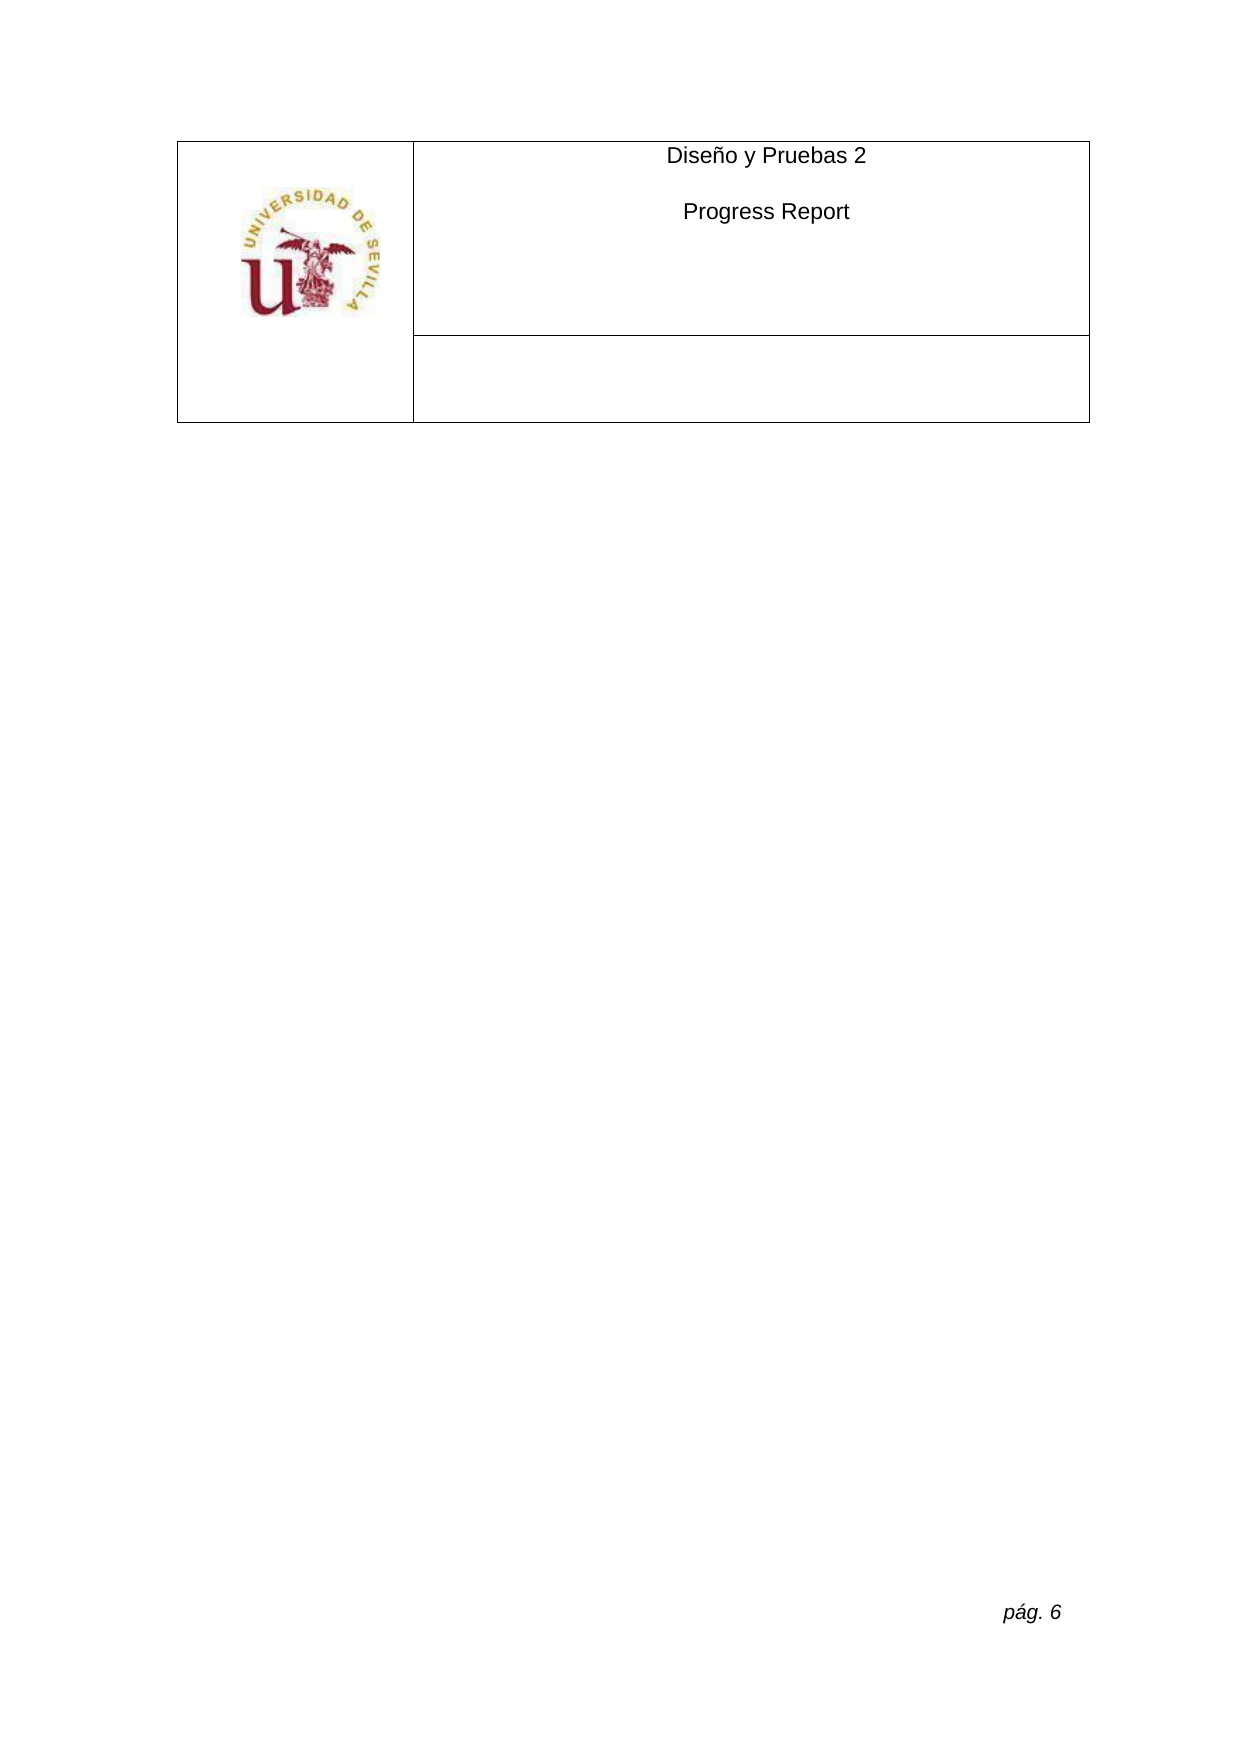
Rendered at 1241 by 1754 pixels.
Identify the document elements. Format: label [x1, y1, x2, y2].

picture [240, 187, 381, 317]
